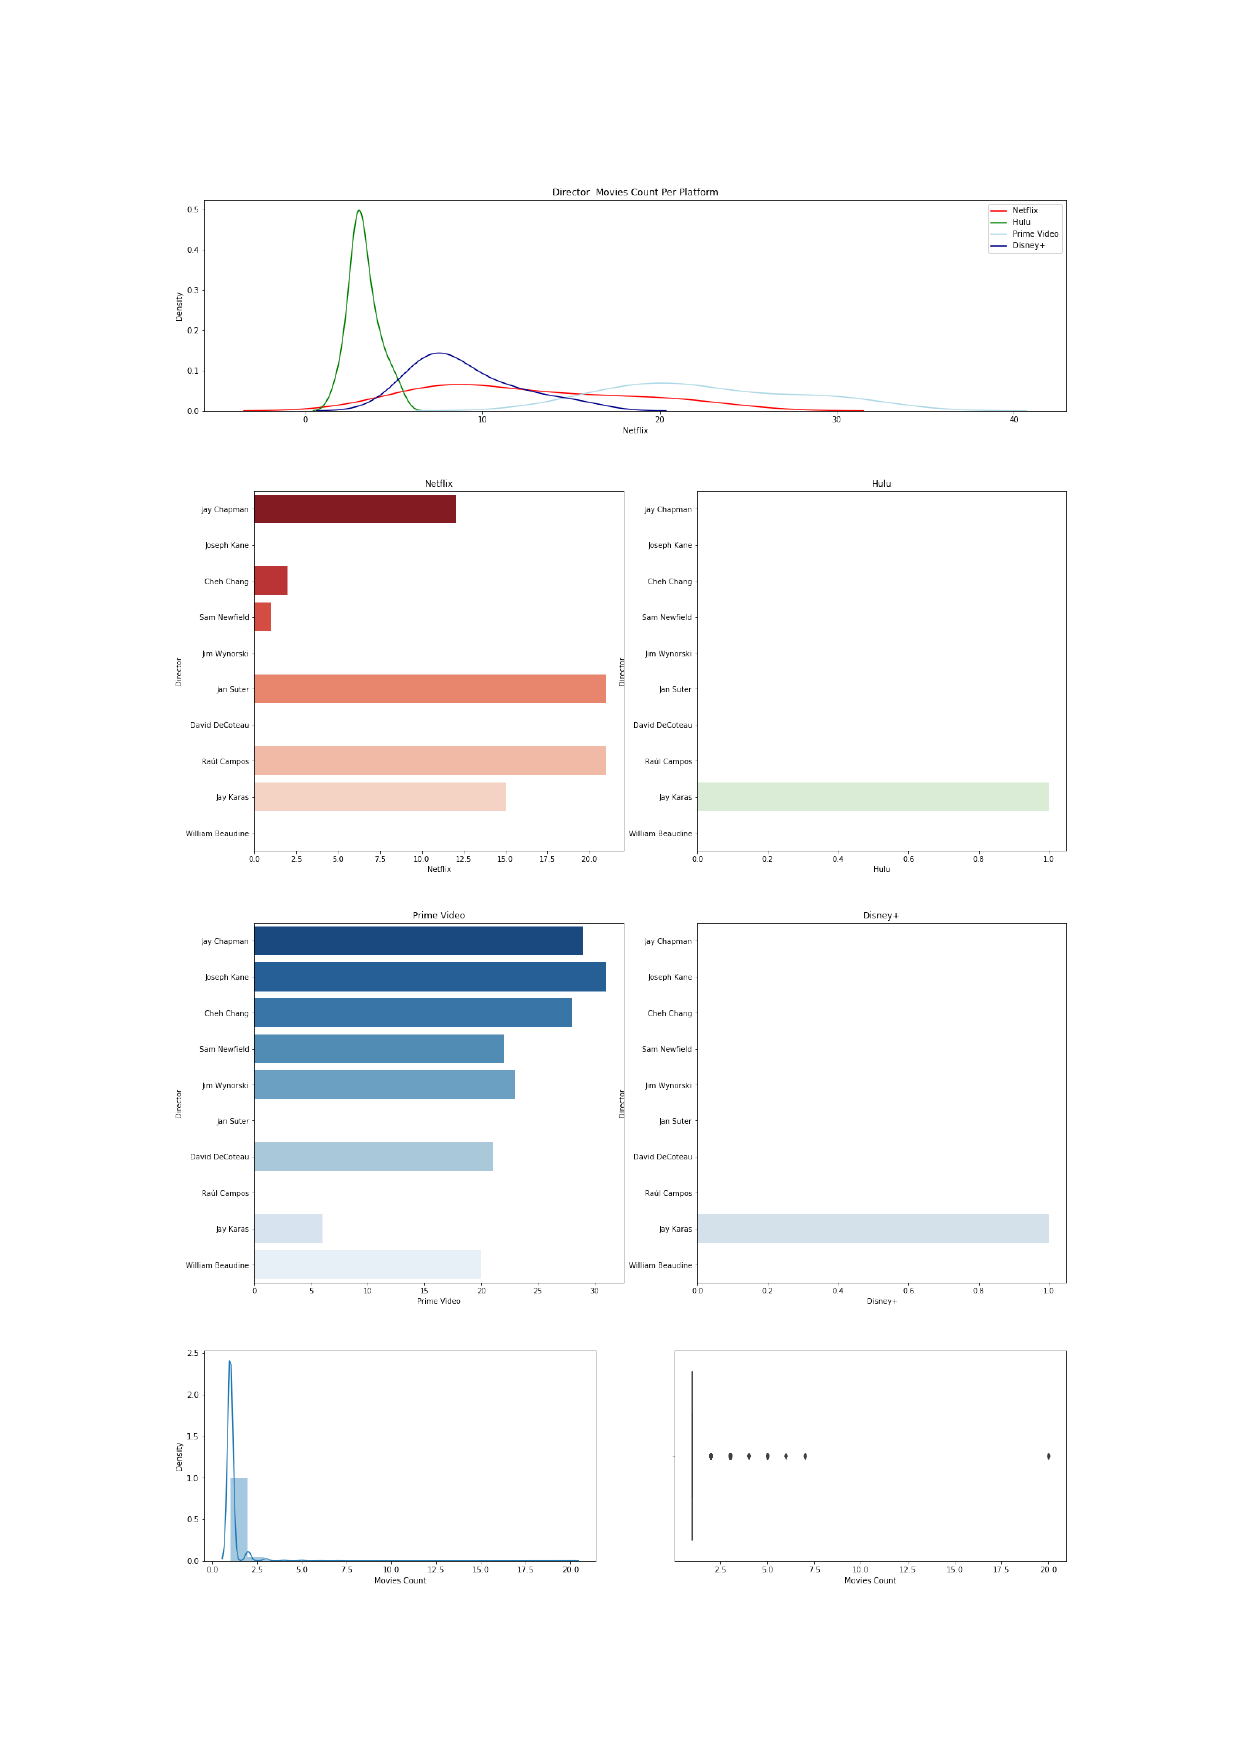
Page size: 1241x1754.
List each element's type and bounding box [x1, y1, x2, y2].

picture [170, 1344, 1071, 1590]
picture [170, 182, 1071, 440]
picture [170, 475, 1071, 1310]
